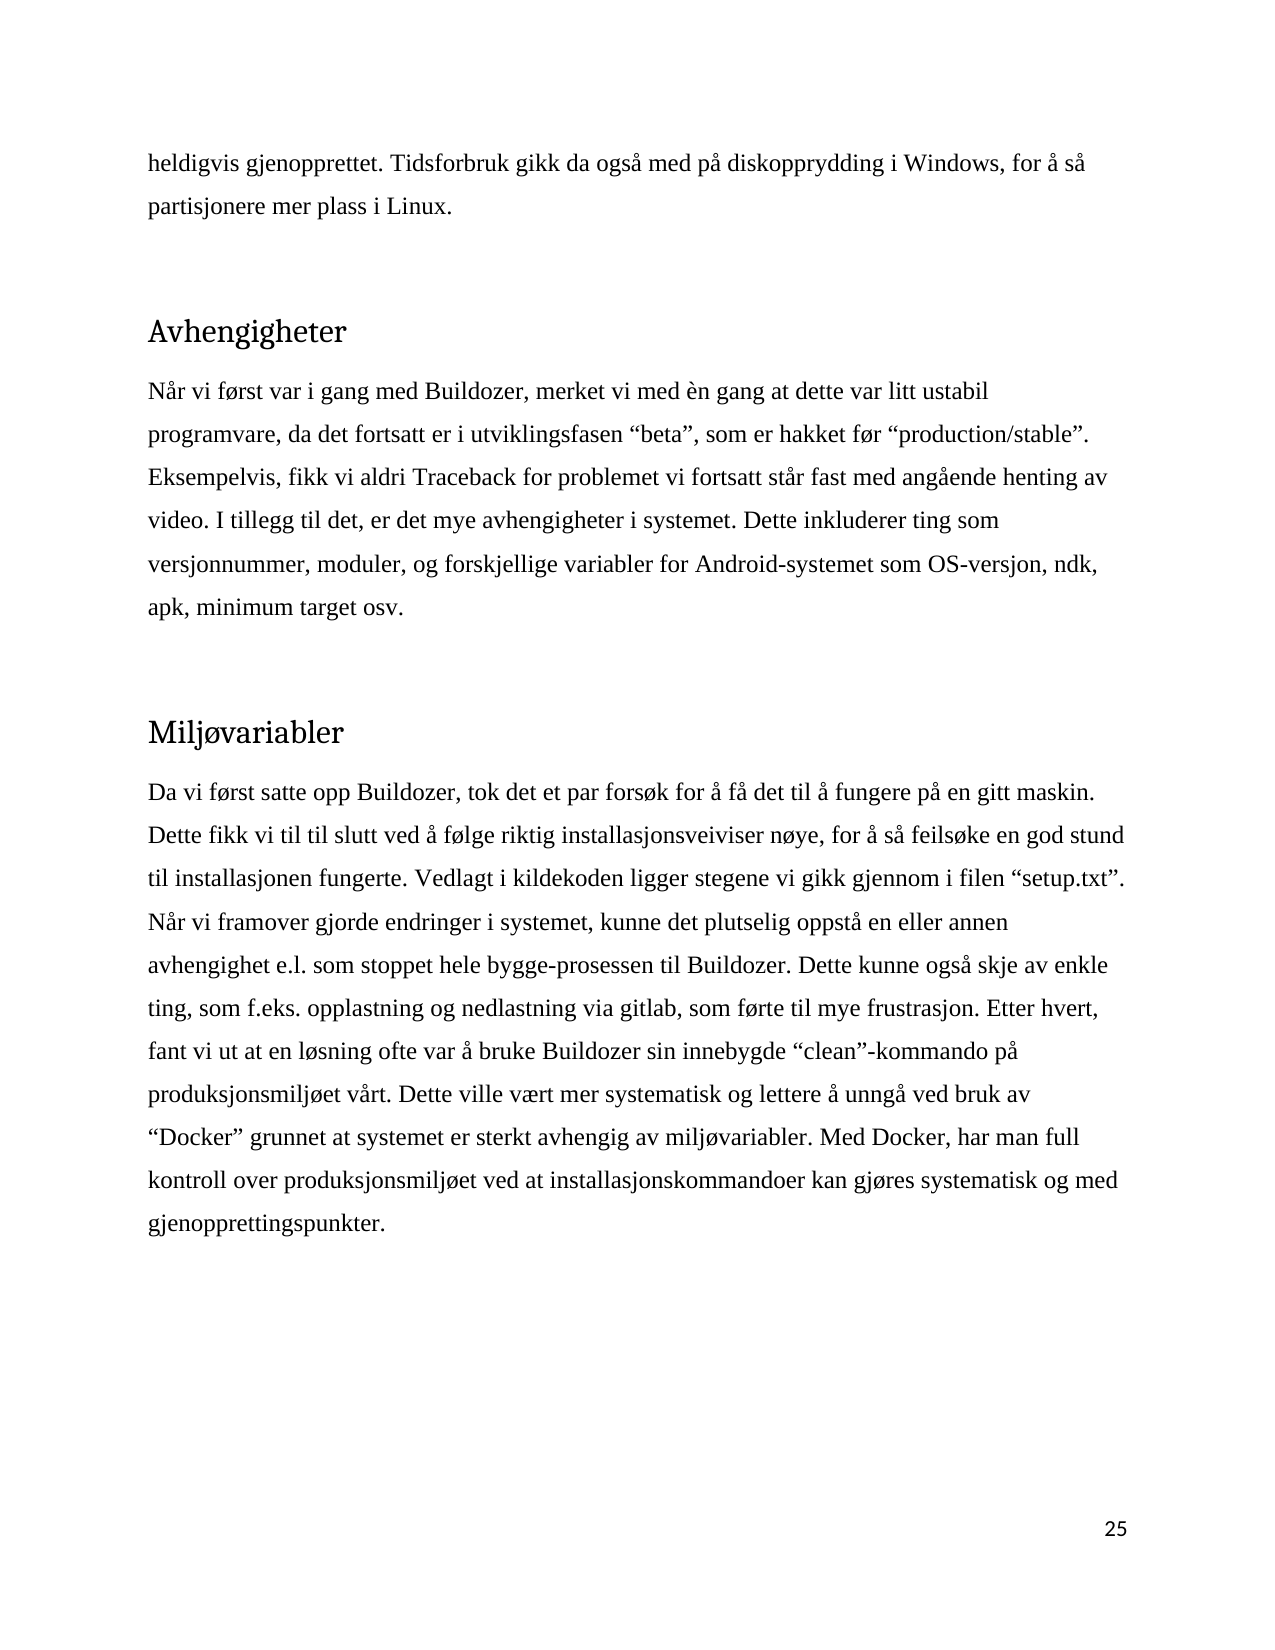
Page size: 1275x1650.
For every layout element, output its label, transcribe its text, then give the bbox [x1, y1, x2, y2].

subtitle Miljøvariabler [148, 713, 1127, 752]
text Når vi først var i gang med Buildozer, merket vi med èn gang at dette var litt ustabil programvare, da det fortsatt er i utviklingsfasen “beta”, som er hakket før “production/stable”. Eksempelvis, fikk vi aldri Traceback for problemet vi fortsatt står fast med angående henting av video. I tillegg til det, er det mye avhengigheter i systemet. Dette inkluderer ting som versjonnummer, moduler, og forskjellige variabler for Android-systemet som OS-versjon, ndk, apk, minimum target osv. [148, 376, 1127, 621]
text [148, 148, 1127, 219]
subtitle Avhengigheter [148, 312, 1127, 351]
text Da vi først satte opp Buildozer, tok det et par forsøk for å få det til å fungere på en gitt maskin. Dette fikk vi til til slutt ved å følge riktig installasjonsveiviser nøye, for å så feilsøke en god stund til installasjonen fungerte. Vedlagt i kildekoden ligger stegene vi gikk gjennom i filen “setup.txt”. Når vi framover gjorde endringer i systemet, kunne det plutselig oppstå en eller annen avhengighet e.l. som stoppet hele bygge-prosessen til Buildozer. Dette kunne også skje av enkle ting, som f.eks. opplastning og nedlastning via gitlab, som førte til mye frustrasjon. Etter hvert, fant vi ut at en løsning ofte var å bruke Buildozer sin innebygde “clean”-kommando på produksjonsmiljøet vårt. Dette ville vært mer systematisk og lettere å unngå ved bruk av “Docker” grunnet at systemet er sterkt avhengig av miljøvariabler. Med Docker, har man full kontroll over produksjonsmiljøet ved at installasjonskommandoer kan gjøres systematisk og med gjenopprettingspunkter. [148, 777, 1127, 1237]
